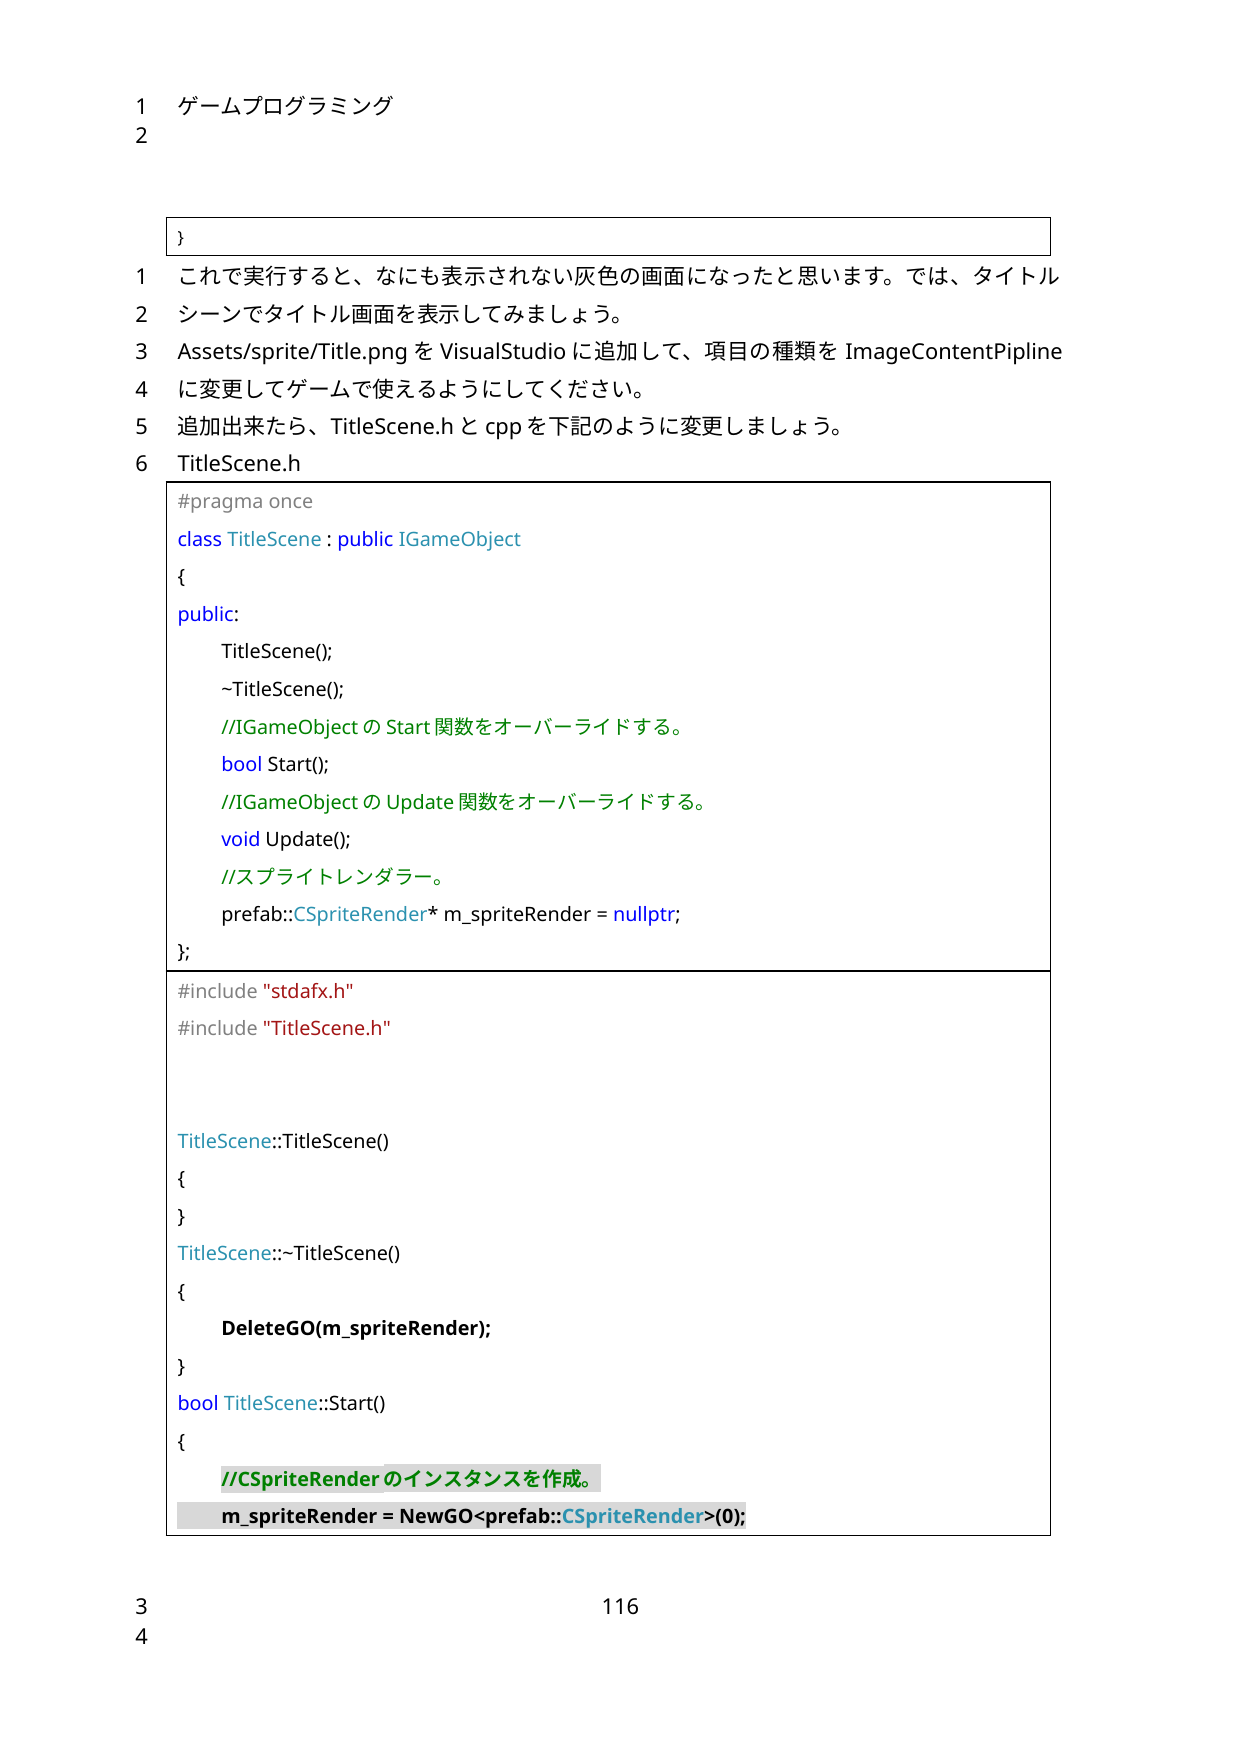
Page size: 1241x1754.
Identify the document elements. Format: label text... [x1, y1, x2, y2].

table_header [167, 972, 1050, 1534]
text 追加出来たら、TitleScene.hとcppを下記のように変更しましょう。 [177, 406, 1063, 444]
text これで実行すると、なにも表示されない灰色の画面になったと思います。では、タイトルシーンでタイトル画面を表示してみましょう。 [177, 256, 1063, 331]
text Assets/sprite/Title.pngをVisualStudioに追加して、項目の種類をImageContentPiplineに変更してゲームで使えるようにしてください。 [177, 331, 1063, 406]
table_header #pragma once class TitleScene : public IGameObject { public: TitleScene(); ~TitleScene(); //IGameObjectのStart関数をオーバーライドする。 bool Start(); //IGameObjectのUpdate関数をオーバーライドする。 void Update(); //スプライトレンダラー。 prefab::CSpriteRender* m_spriteRender = nullptr; }; [167, 483, 1050, 970]
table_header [167, 218, 1050, 255]
text TitleScene.h [177, 444, 1063, 481]
